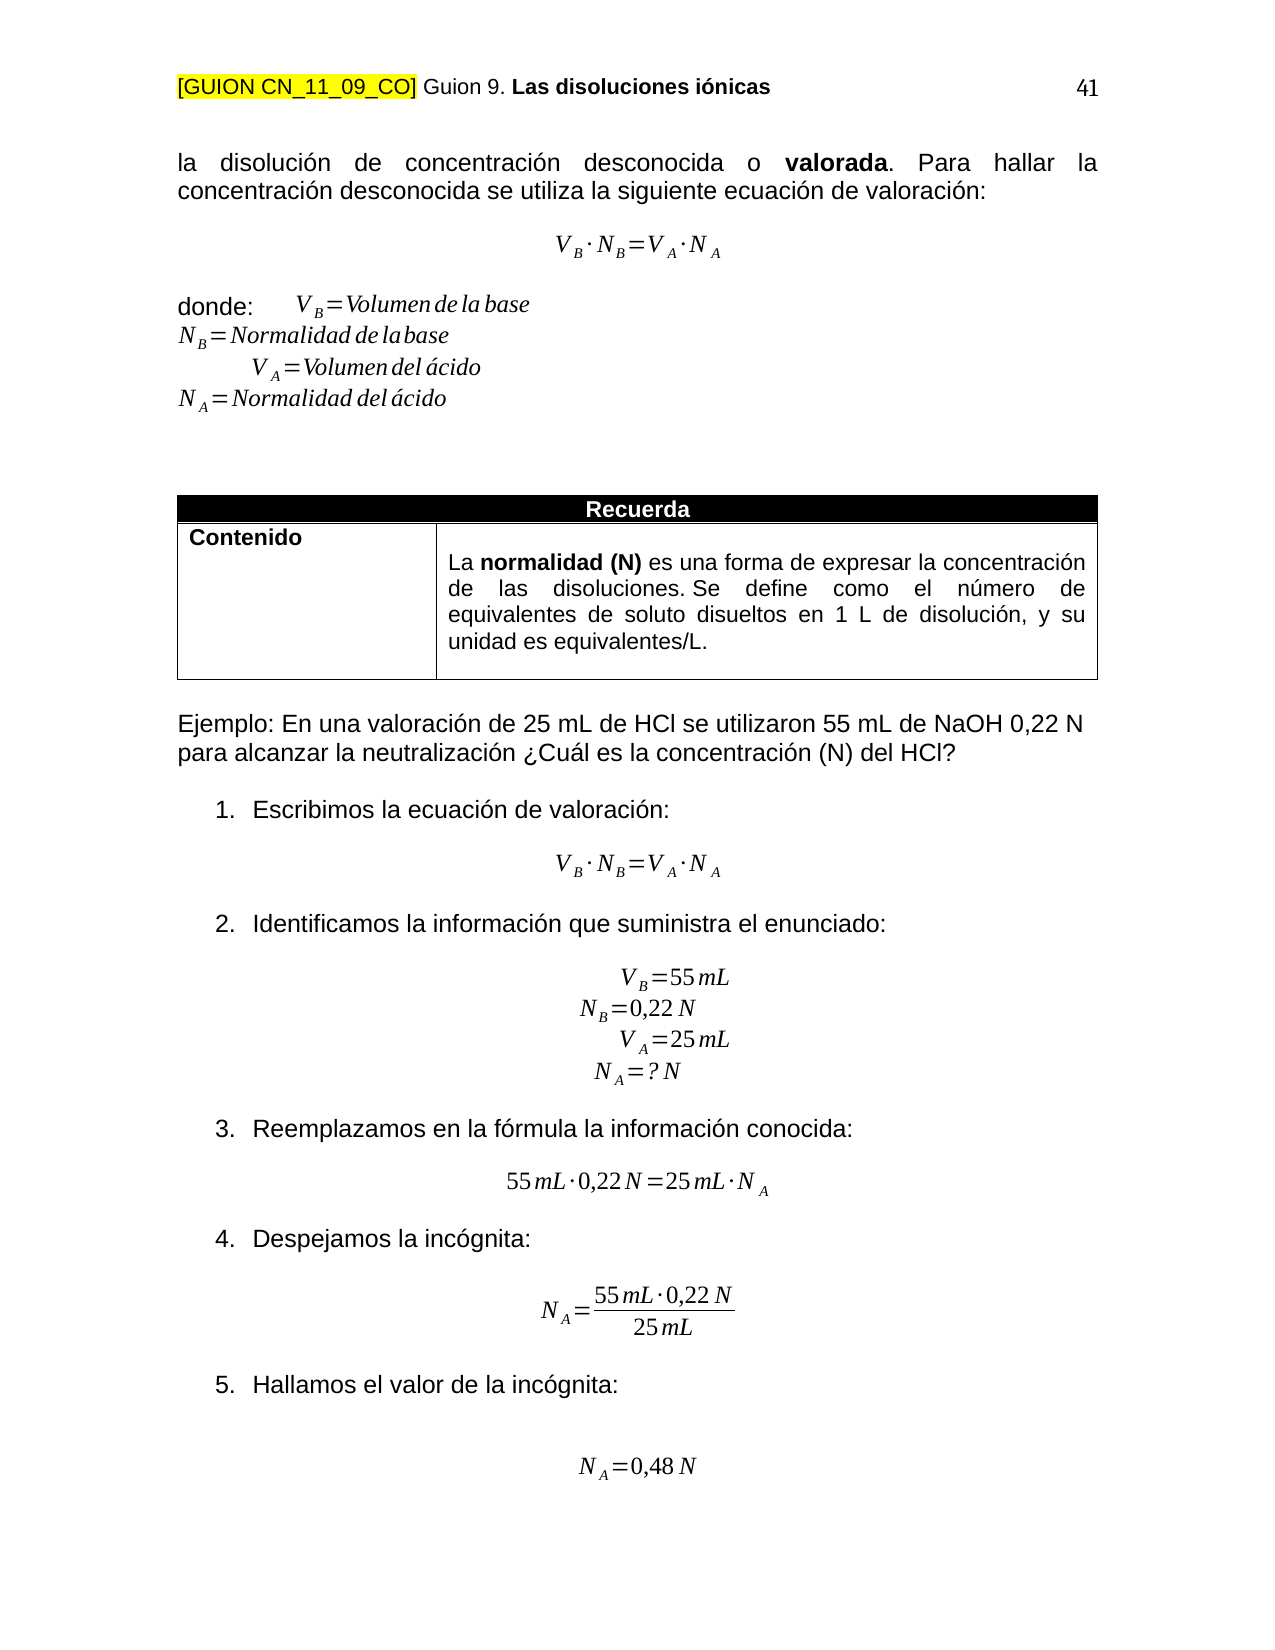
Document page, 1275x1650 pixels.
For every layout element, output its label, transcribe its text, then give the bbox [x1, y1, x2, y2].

list Hallamos el valor de la incógnita: [215, 1370, 1098, 1398]
text Ejemplo: En una valoración de 25 mL de HCl se utilizaron 55 mL de NaOH 0,22 N para alcanzar la neutralización ¿Cuál es la concentración (N) del HCl? [177, 709, 1098, 767]
list Reemplazamos en la fórmula la información conocida: [215, 1114, 1098, 1143]
list Escribimos la ecuación de valoración: [215, 795, 1098, 824]
table_cell La normalidad (N) es una forma de expresar la concentración de las disoluciones. Se define como el número de equivalentes de soluto disueltos en 1 L de disolución, y su unidad es equivalentes/L. [437, 524, 1097, 679]
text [177, 148, 1098, 205]
table_cell Contenido [178, 524, 436, 679]
list Identificamos la información que suministra el enunciado: [215, 909, 1098, 938]
list Despejamos la incógnita: [215, 1224, 1098, 1253]
table_header Recuerda [178, 496, 1097, 522]
text donde: [177, 290, 1098, 322]
